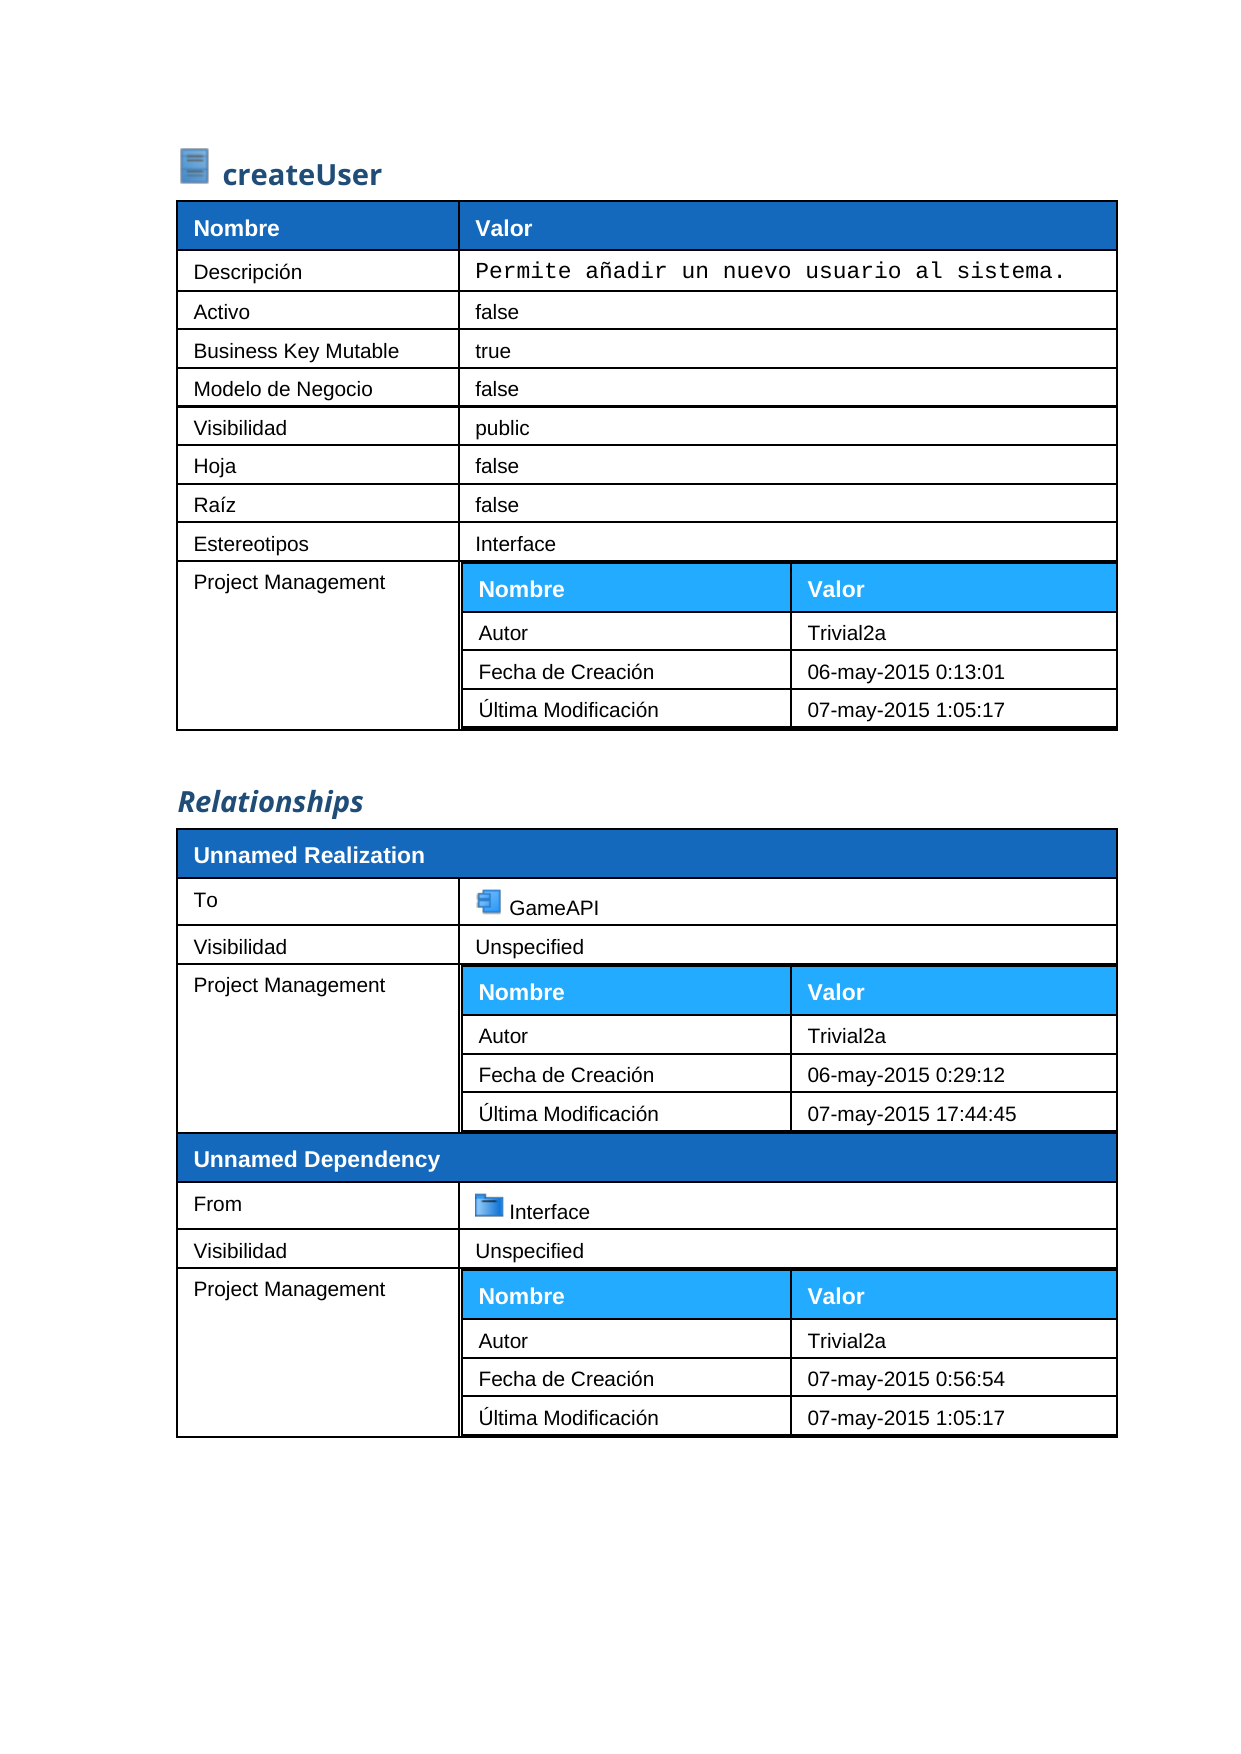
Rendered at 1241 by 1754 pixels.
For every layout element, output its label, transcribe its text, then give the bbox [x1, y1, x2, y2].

table_cell Visibilidad [178, 926, 458, 963]
table_cell Interface [460, 523, 1116, 559]
table_cell [792, 613, 1116, 649]
table_cell Hoja [178, 446, 458, 482]
table_cell Estereotipos [178, 523, 458, 559]
table_header Unnamed Realization [178, 830, 1116, 877]
table_cell [463, 1320, 790, 1357]
table_cell [463, 1397, 790, 1434]
table_cell Permite añadir un nuevo usuario al sistema. [460, 251, 1116, 290]
table_cell GameAPI [460, 879, 1116, 924]
table_cell [463, 1093, 790, 1130]
table_header Valor [460, 202, 1116, 249]
table_cell Business Key Mutable [178, 330, 458, 367]
table_cell [463, 613, 790, 649]
table_cell [792, 1093, 1116, 1130]
table_cell [792, 690, 1116, 726]
table_cell [463, 1359, 790, 1395]
table_cell Unspecified [460, 1230, 1116, 1267]
table_cell [792, 1359, 1116, 1395]
table_cell Interface [460, 1183, 1116, 1228]
table_cell To [178, 879, 458, 924]
table_cell false [460, 446, 1116, 482]
table_cell false [460, 369, 1116, 405]
table_cell Project Management [178, 965, 458, 1132]
subtitle Relationships [177, 782, 1063, 821]
table_cell false [460, 485, 1116, 521]
table_cell Project Management [178, 562, 458, 729]
table_cell [463, 690, 790, 726]
table_cell [792, 1320, 1116, 1357]
table_cell Modelo de Negocio [178, 369, 458, 405]
subtitle createUser [177, 148, 1063, 194]
table_cell Activo [178, 292, 458, 328]
table_cell Descripción [178, 251, 458, 290]
table_cell false [460, 292, 1116, 328]
table_cell From [178, 1183, 458, 1228]
table_cell [792, 1055, 1116, 1091]
table_cell Unspecified [460, 926, 1116, 963]
table_cell Raíz [178, 485, 458, 521]
table_cell Project Management [178, 1269, 458, 1436]
table_cell [463, 1055, 790, 1091]
table_cell [792, 1397, 1116, 1434]
table_cell Visibilidad [178, 1230, 458, 1267]
table_cell [792, 651, 1116, 688]
table_header Nombre [178, 202, 458, 249]
table_cell [463, 651, 790, 688]
table_cell Unnamed Dependency [178, 1134, 1116, 1181]
picture [177, 147, 215, 186]
table_cell [463, 1016, 790, 1053]
picture [475, 1191, 504, 1220]
table_cell public [460, 408, 1116, 444]
table_cell [792, 1016, 1116, 1053]
table_cell Visibilidad [178, 408, 458, 444]
table_cell true [460, 330, 1116, 367]
picture [475, 887, 504, 916]
